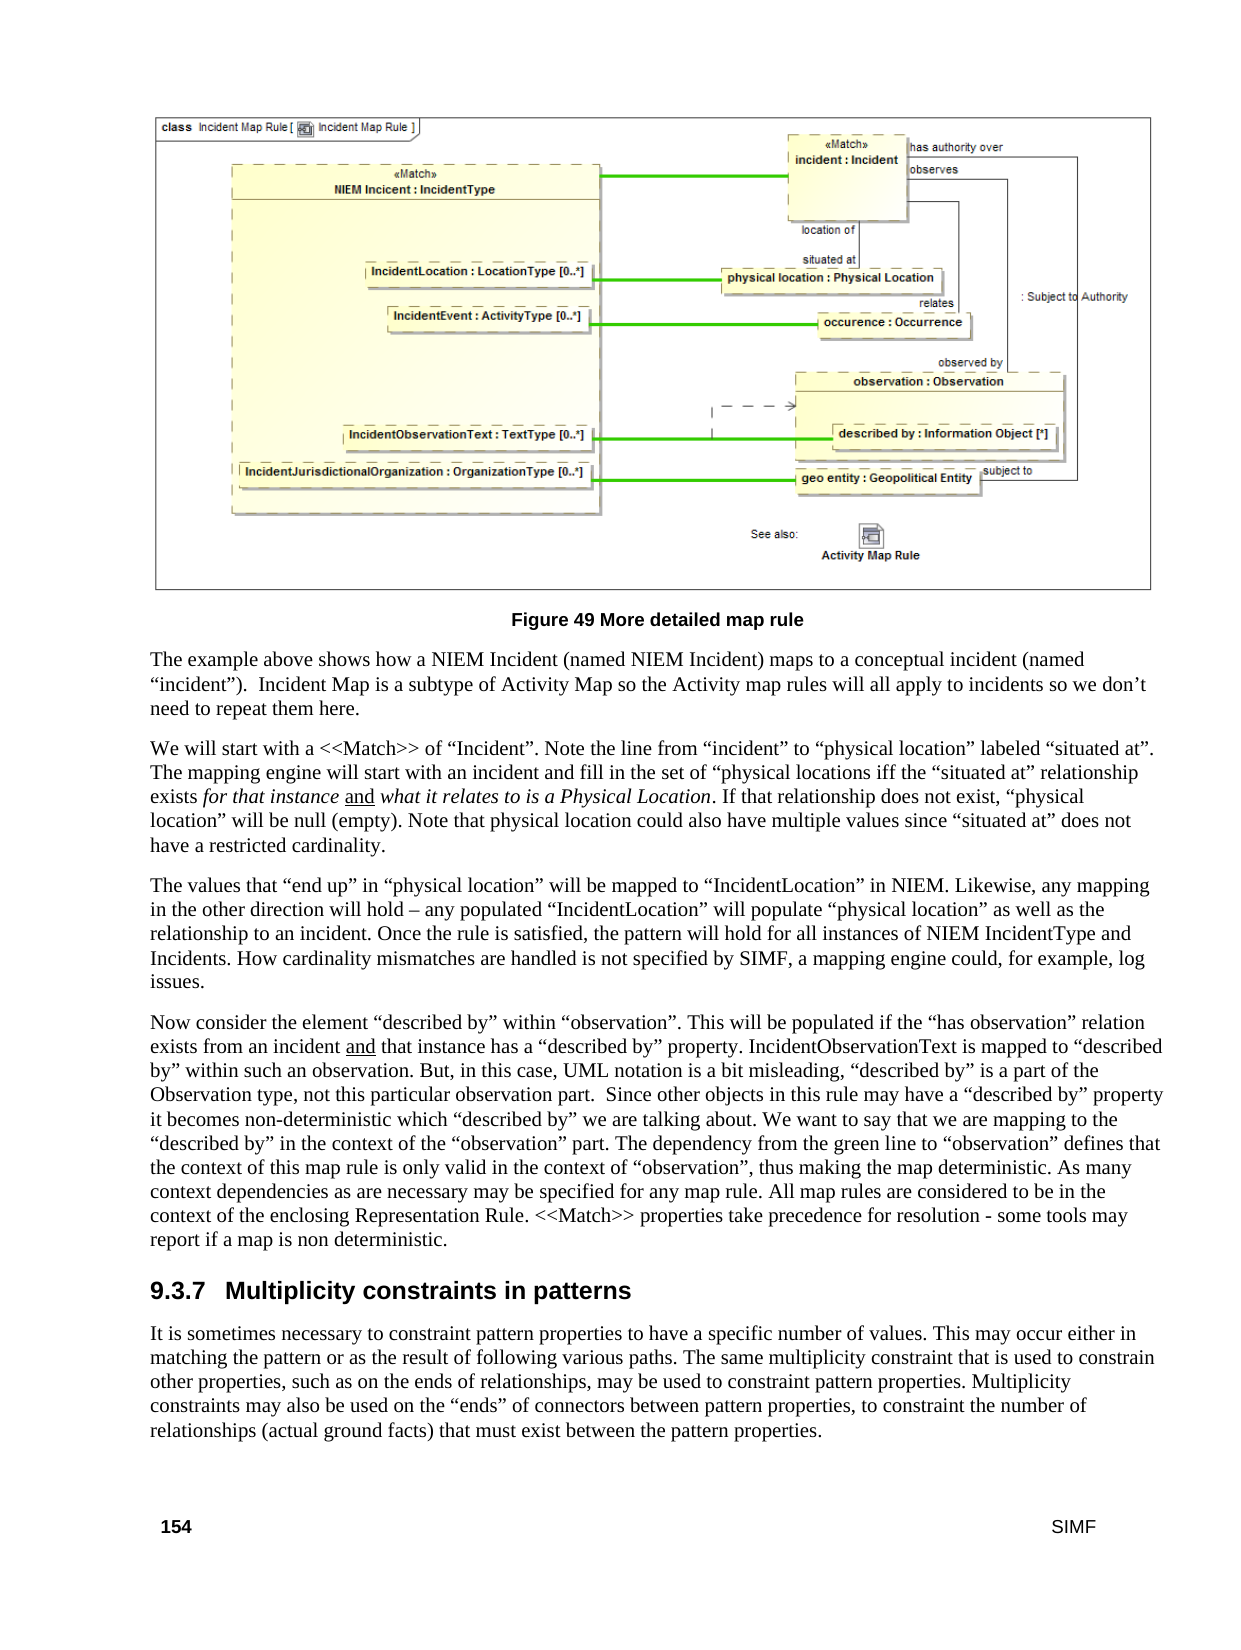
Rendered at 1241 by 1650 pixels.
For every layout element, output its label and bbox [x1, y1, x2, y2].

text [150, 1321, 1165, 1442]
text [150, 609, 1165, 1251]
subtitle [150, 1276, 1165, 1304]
picture [150, 112, 1166, 605]
